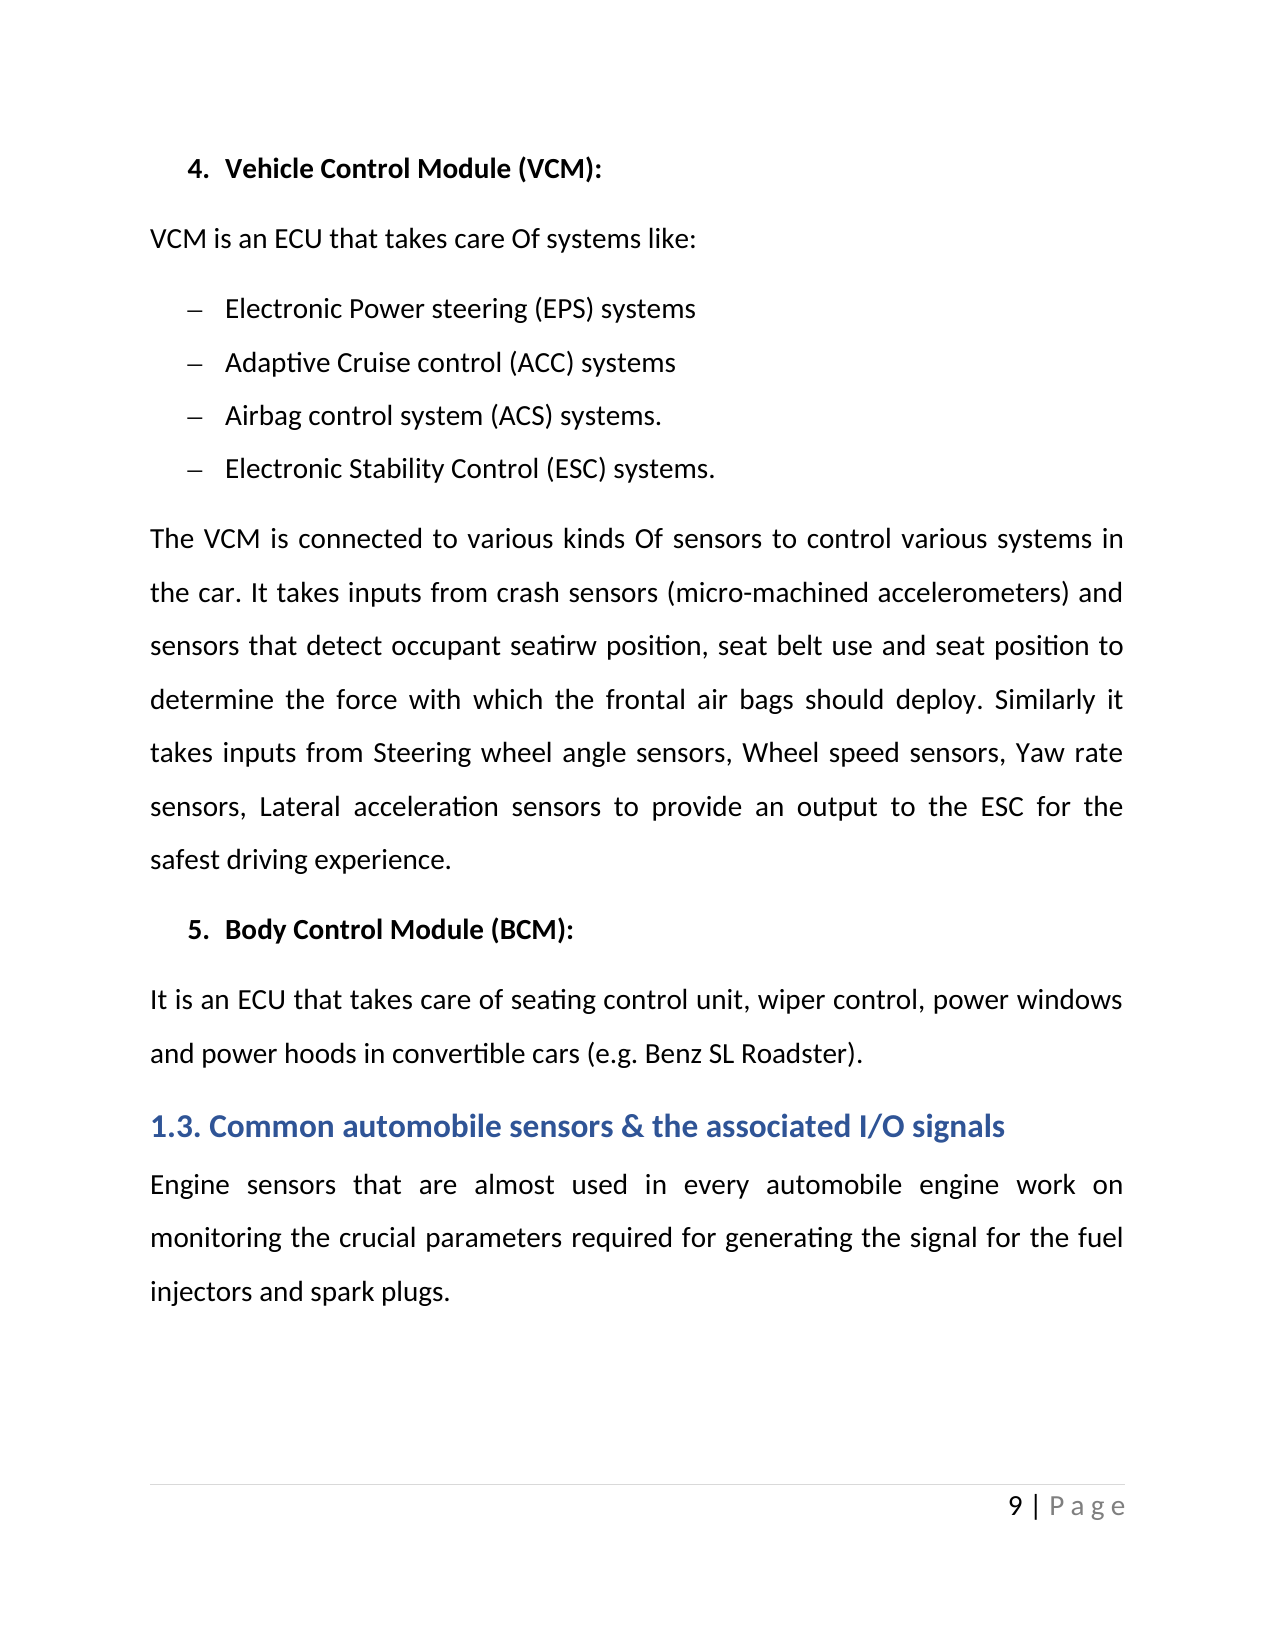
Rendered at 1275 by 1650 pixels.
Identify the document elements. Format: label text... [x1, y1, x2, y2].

text Engine sensors that are almost used in every automobile engine work on monitoring the crucial parameters required for generating the signal for the fuel injectors and spark plugs. [150, 1166, 1125, 1308]
text It is an ECU that takes care of seating control unit, wiper control, power windows and power hoods in convertible cars (e.g. Benz SL Roadster). [150, 981, 1125, 1071]
list Body Control Module (BCM): [187, 911, 1125, 947]
list Electronic Power steering (EPS) systems [187, 290, 1125, 326]
list Electronic Stability Control (ESC) systems. [187, 451, 1125, 486]
list Airbag control system (ACS) systems. [187, 397, 1125, 433]
subtitle 1.3. Common automobile sensors & the associated I/O signals [150, 1105, 1125, 1146]
text The VCM is connected to various kinds Of sensors to control various systems in the car. It takes inputs from crash sensors (micro-machined accelerometers) and sensors that detect occupant seatirw position, seat belt use and seat position to determine the force with which the frontal air bags should deploy. Similarly it takes inputs from Steering wheel angle sensors, Wheel speed sensors, Yaw rate sensors, Lateral acceleration sensors to provide an output to the ESC for the safest driving experience. [150, 521, 1125, 877]
text VCM is an ECU that takes care Of systems like: [150, 220, 1125, 256]
list Vehicle Control Module (VCM): [187, 150, 1125, 186]
list Adaptive Cruise control (ACC) systems [187, 344, 1125, 379]
